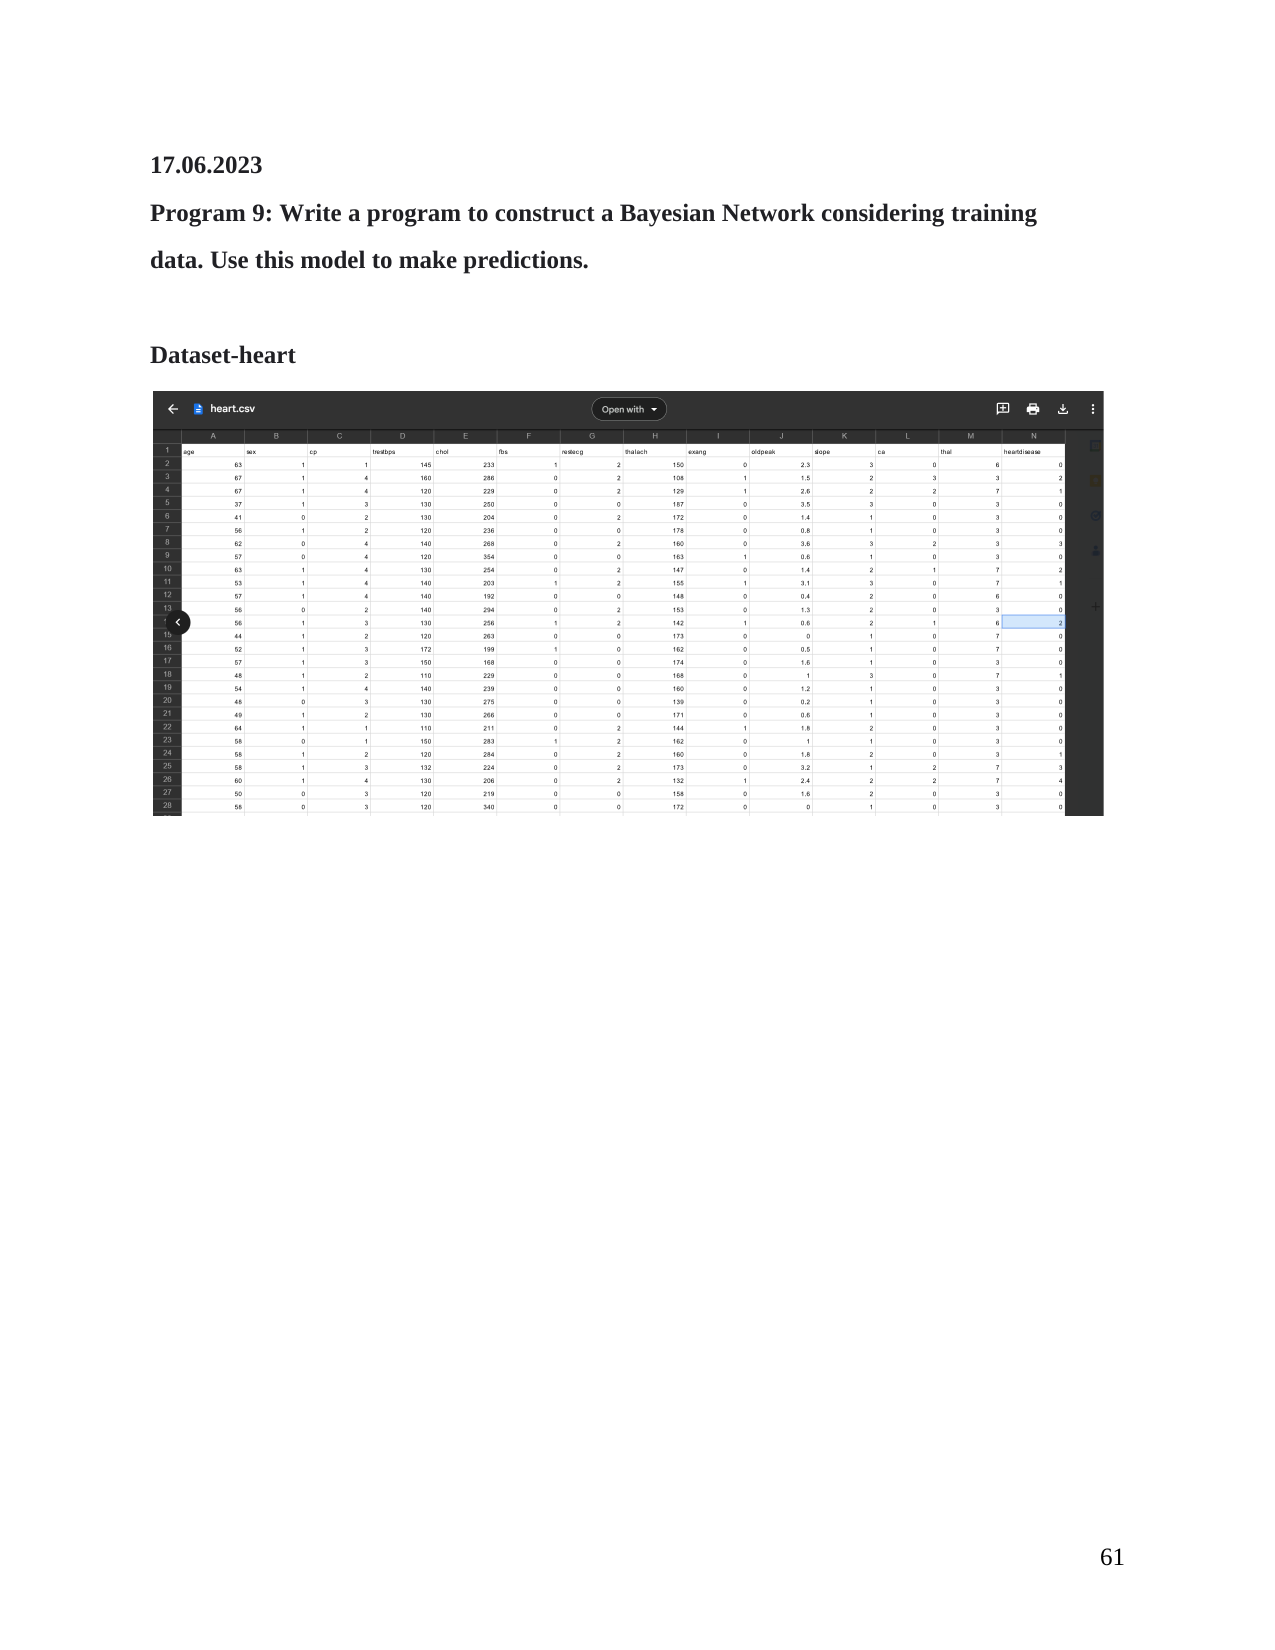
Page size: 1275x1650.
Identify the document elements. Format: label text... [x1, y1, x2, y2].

picture [153, 391, 1104, 816]
subtitle 17.06.2023 [150, 150, 1142, 179]
subtitle Dataset-heart [150, 340, 1142, 369]
text Program 9: Write a program to construct a Bayesian Network considering training data. Use this model to make predictions. [150, 198, 1095, 274]
